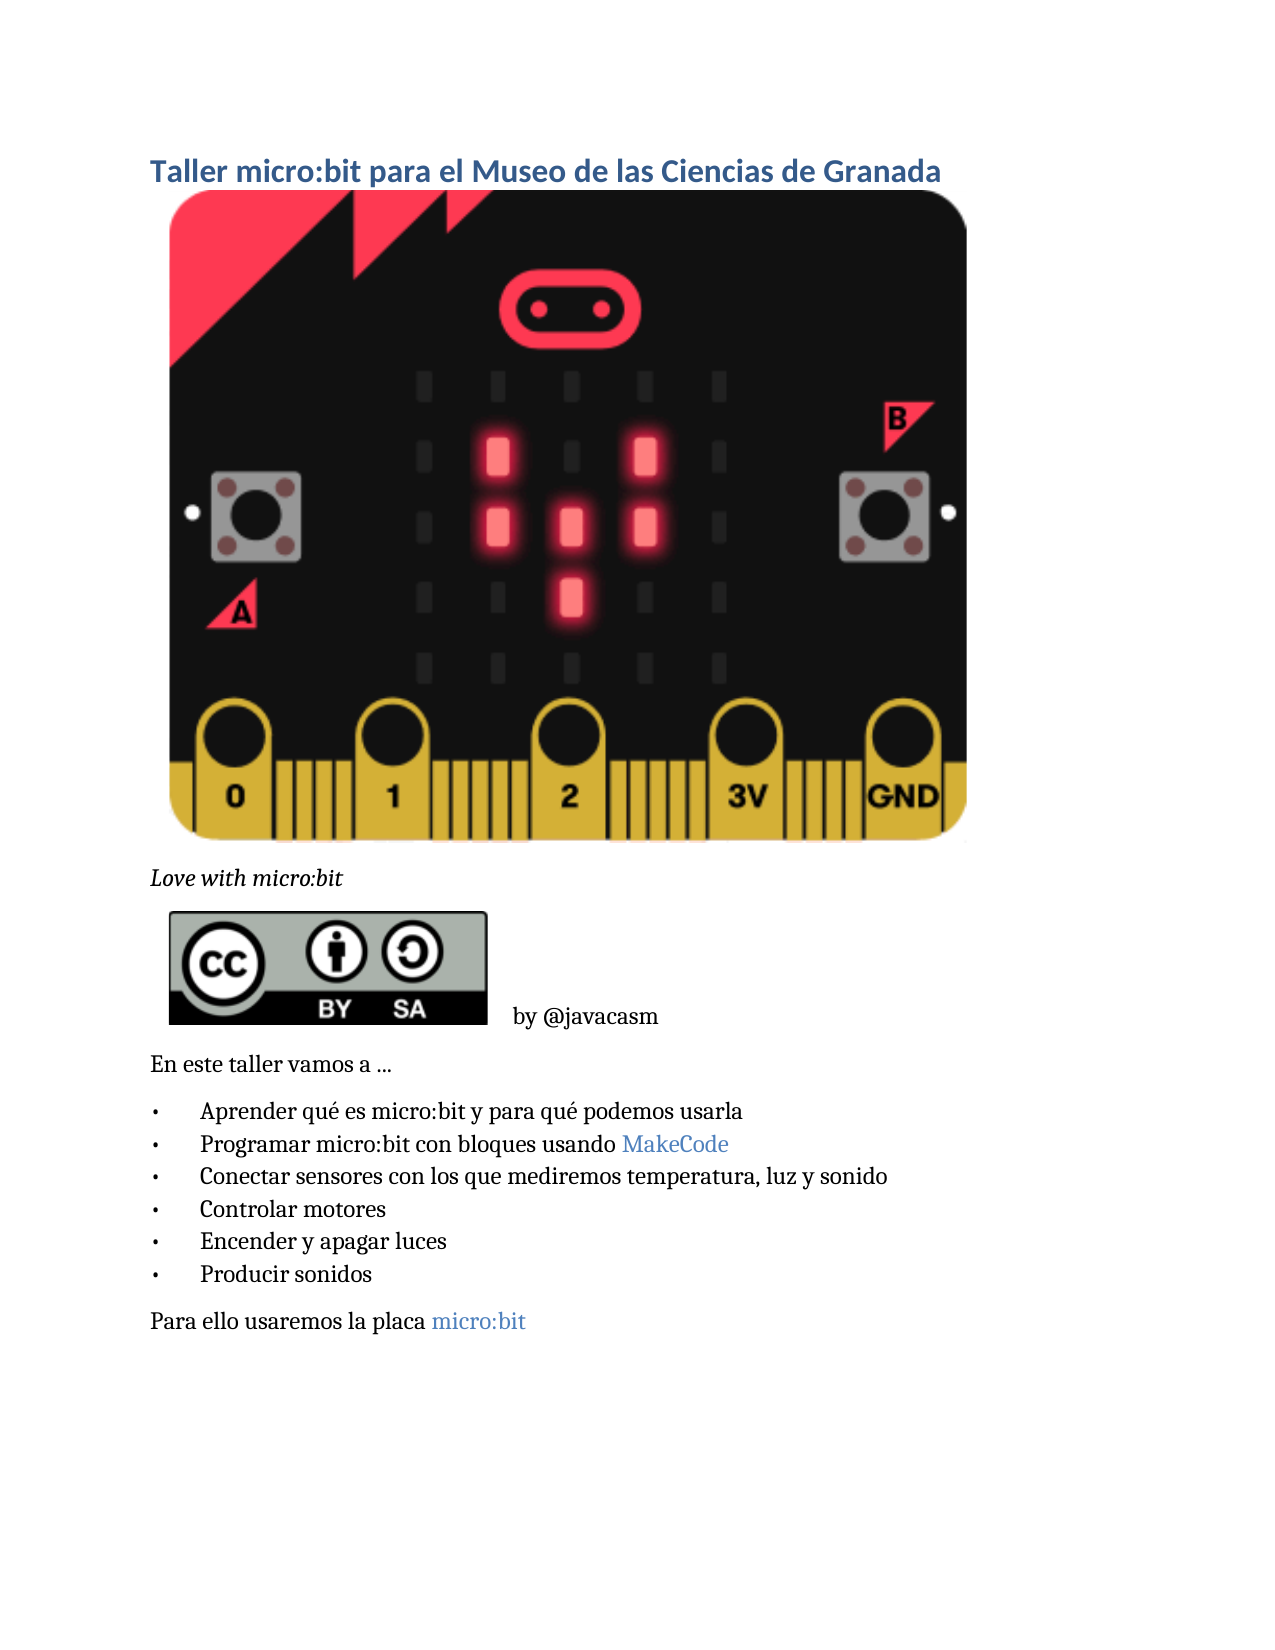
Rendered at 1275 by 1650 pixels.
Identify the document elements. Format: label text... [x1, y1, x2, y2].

picture [168, 190, 967, 843]
list Producir sonidos [150, 1260, 1125, 1288]
picture [168, 911, 488, 1025]
list Controlar motores [150, 1195, 1125, 1223]
text Love with micro:bit [150, 864, 1125, 892]
list Encender y apagar luces [150, 1227, 1125, 1256]
list Aprender qué es micro:bit y para qué podemos usarla [150, 1097, 1125, 1126]
list Programar micro:bit con bloques usando MakeCode [150, 1130, 1125, 1158]
subtitle Taller micro:bit para el Museo de las Ciencias de Granada [150, 150, 1125, 191]
text En este taller vamos a ... [150, 1050, 1125, 1078]
list Conectar sensores con los que mediremos temperatura, luz y sonido [150, 1162, 1125, 1191]
text Para ello usaremos la placa micro:bit [150, 1307, 1125, 1336]
